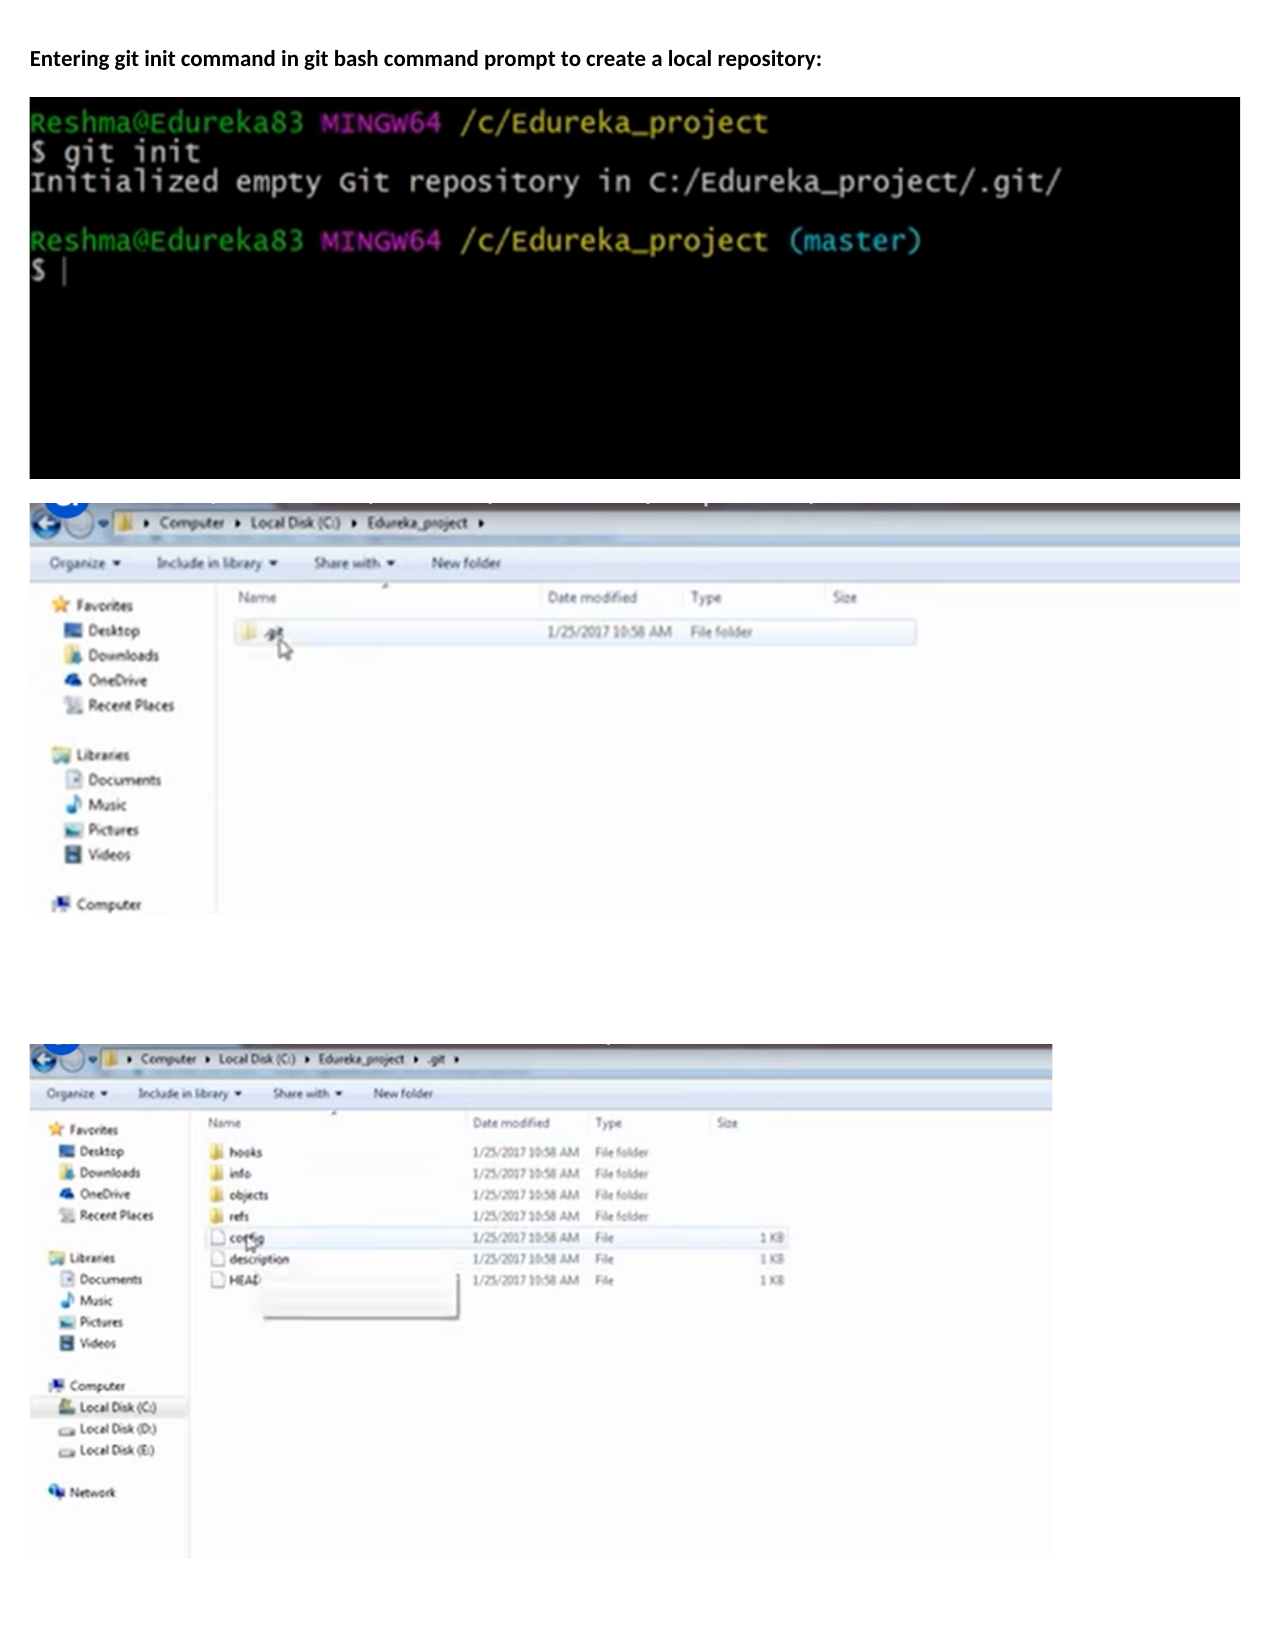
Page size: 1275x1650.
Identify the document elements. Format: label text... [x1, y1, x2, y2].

picture [29, 1044, 1053, 1559]
text Entering git init command in git bash command prompt to create a local repository: [29, 44, 1240, 72]
picture [29, 97, 1241, 479]
picture [29, 503, 1241, 914]
